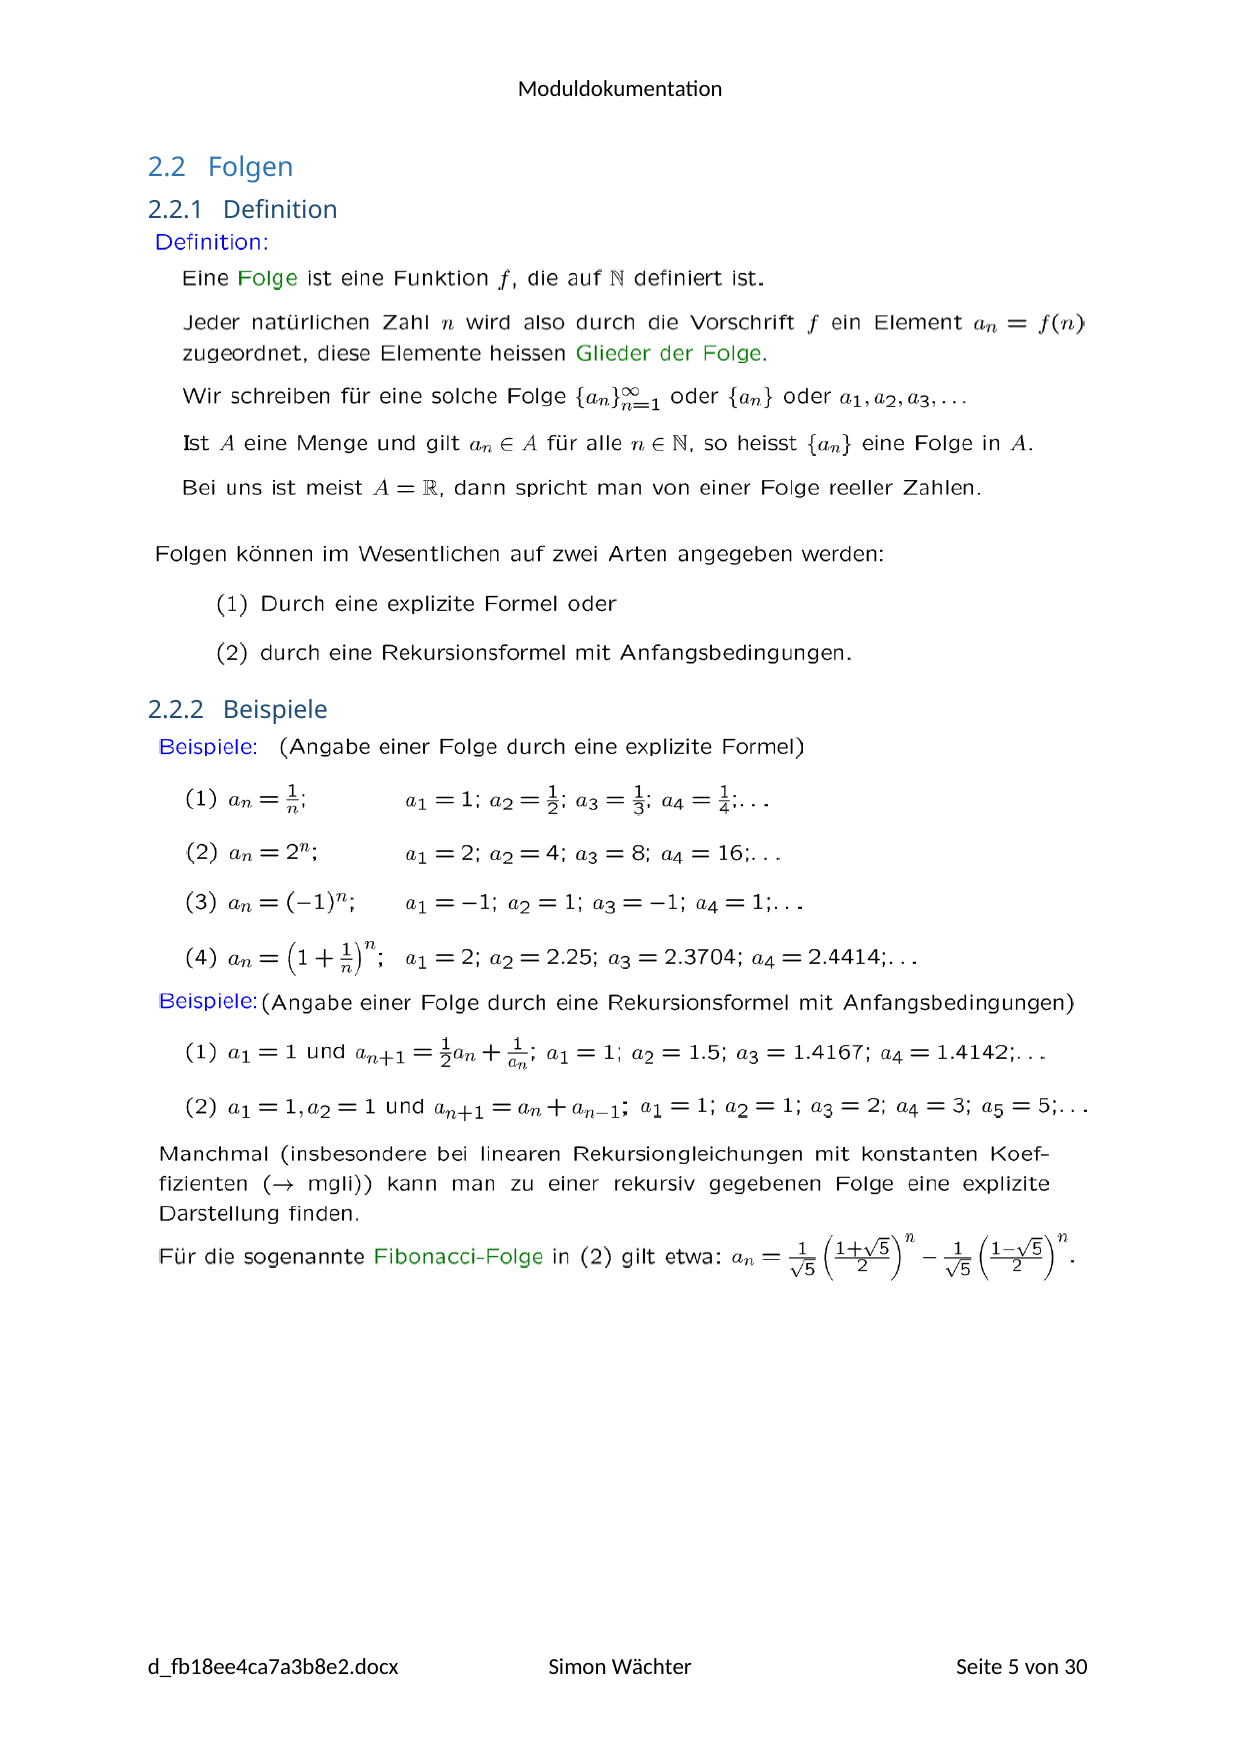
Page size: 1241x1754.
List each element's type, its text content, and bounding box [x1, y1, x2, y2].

subtitle Definition [148, 192, 1093, 226]
picture [147, 228, 1093, 673]
picture [147, 728, 1093, 1286]
subtitle Folgen [148, 148, 1093, 184]
subtitle Beispiele [148, 691, 1093, 725]
